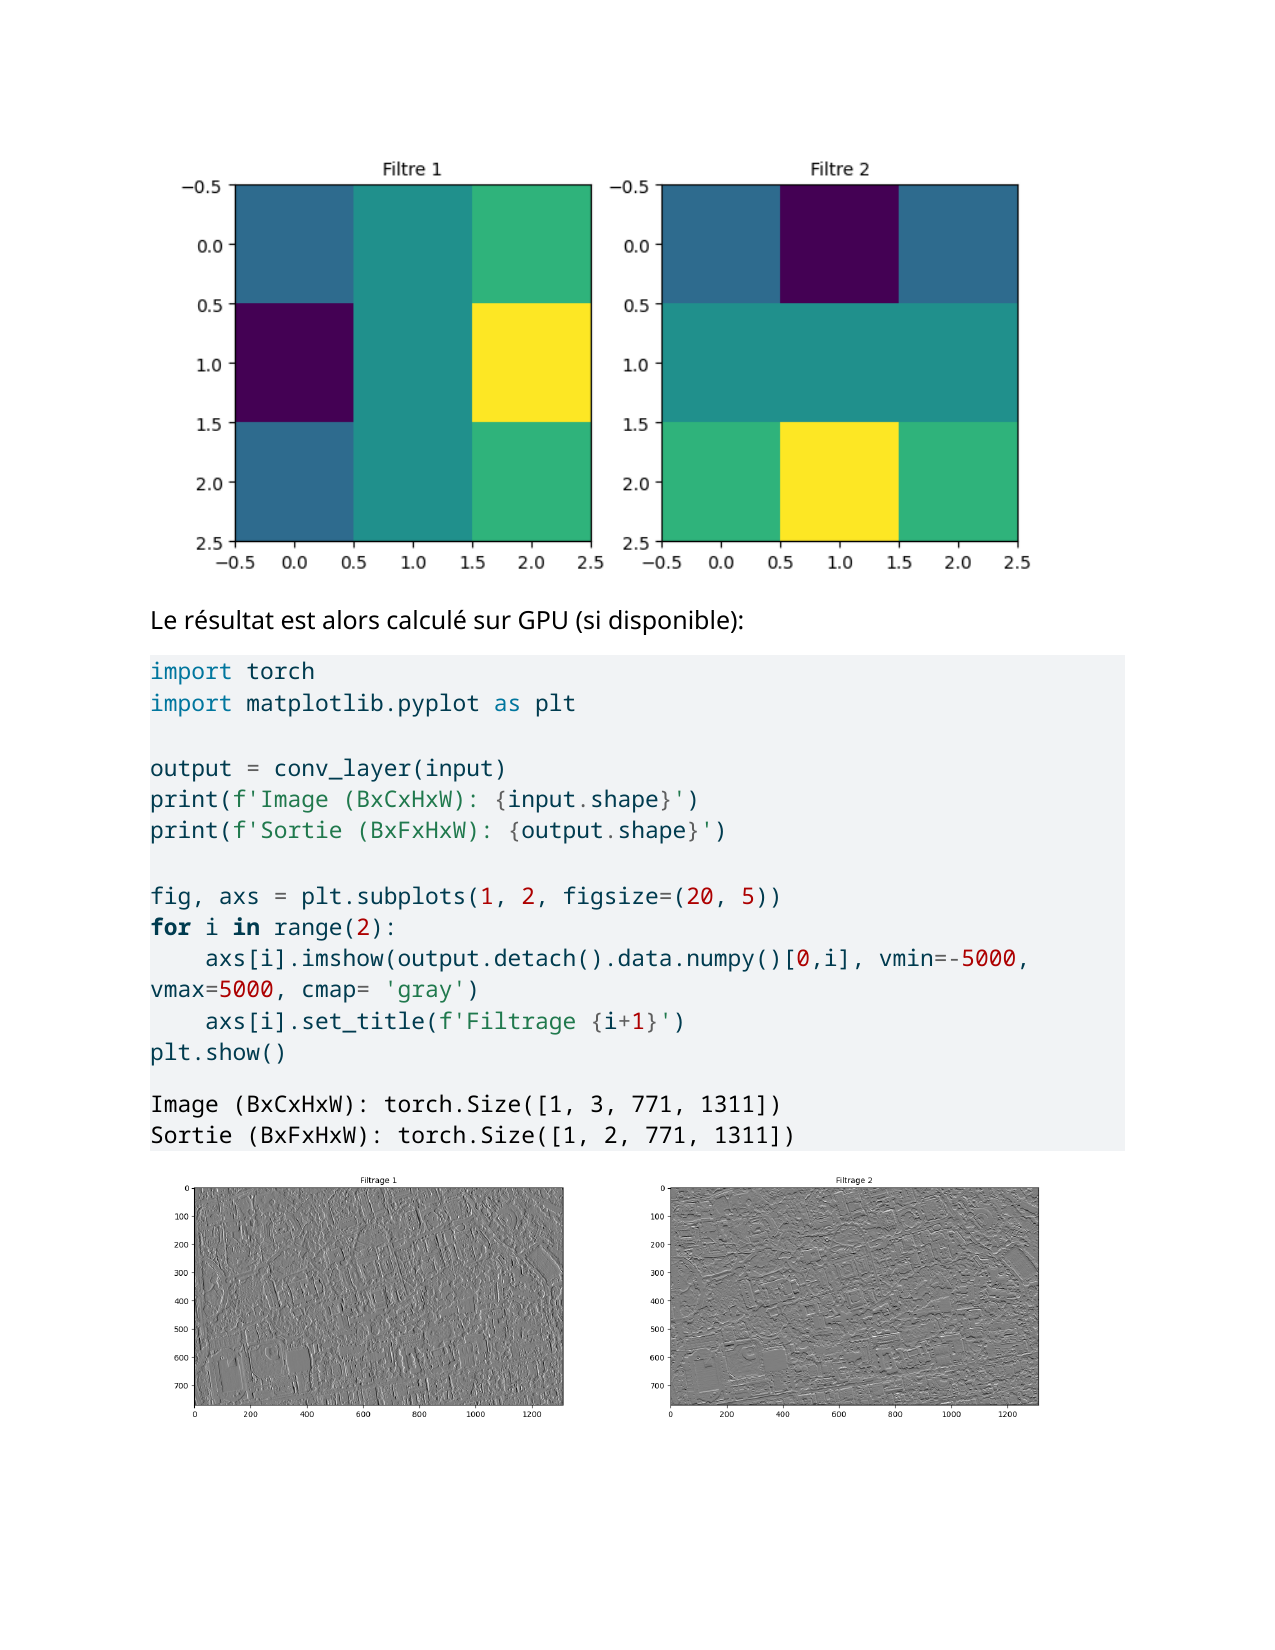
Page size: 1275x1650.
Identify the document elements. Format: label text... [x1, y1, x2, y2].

picture [168, 150, 1044, 584]
text Image (BxCxHxW): torch.Size([1, 3, 771, 1311]) Sortie (BxFxHxW): torch.Size([1, 2, 771, 1311]) [150, 1088, 1125, 1151]
text Le résultat est alors calculé sur GPU (si disponible): [150, 602, 1125, 637]
picture [168, 1171, 1044, 1424]
text import torch import matplotlib.pyplot as plt output = conv_layer(input) print(f'Image (BxCxHxW): {input.shape}') print(f'Sortie (BxFxHxW): {output.shape}') fig, axs = plt.subplots(1, 2, figsize=(20, 5)) for i in range(2): axs[i].imshow(output.detach().data.numpy()[0,i], vmin=-5000, vmax=5000, cmap= 'gray') axs[i].set_title(f'Filtrage {i+1}') plt.show() [150, 655, 1125, 1067]
